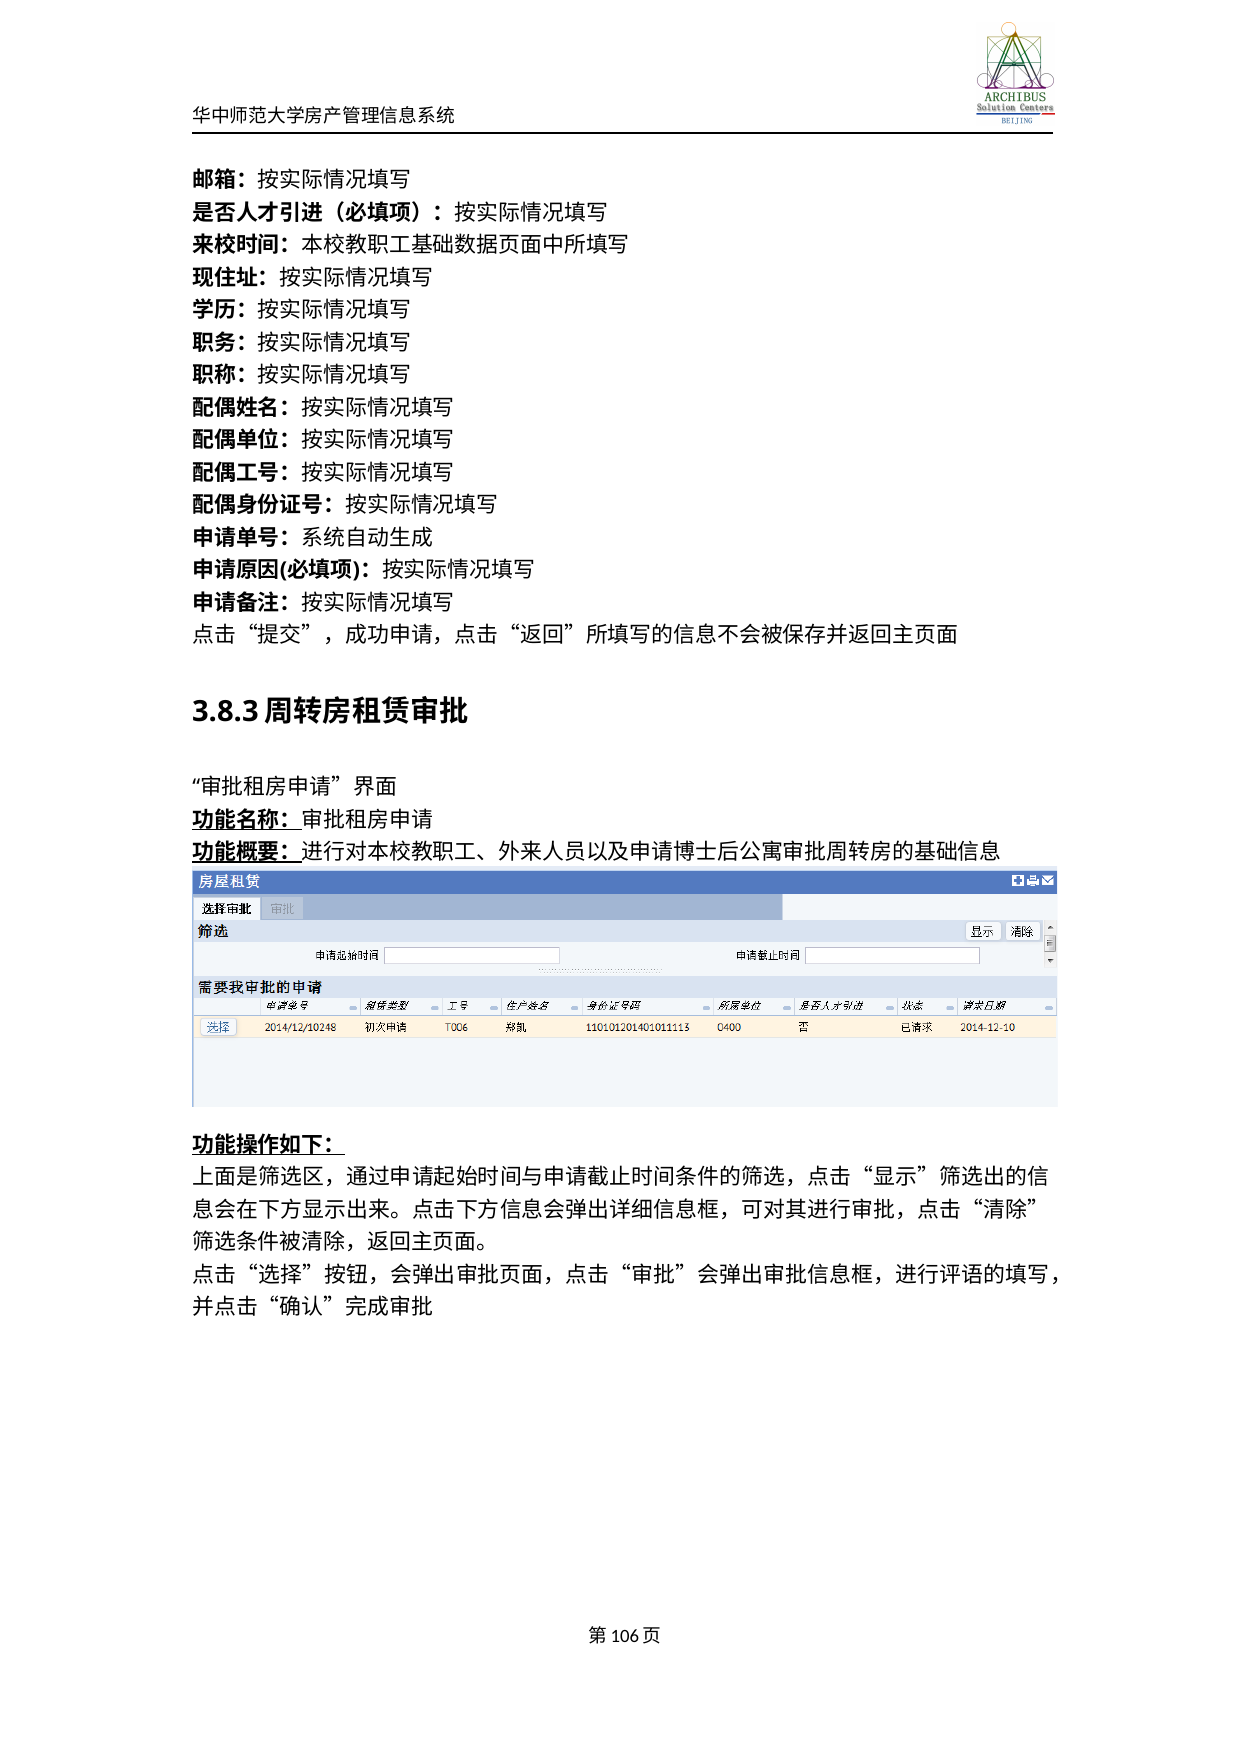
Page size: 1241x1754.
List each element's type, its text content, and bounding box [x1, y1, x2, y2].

text 职务：按实际情况填写 [192, 324, 1053, 357]
text 职称：按实际情况填写 [192, 357, 1053, 389]
text 点击“提交”，成功申请，点击“返回”所填写的信息不会被保存并返回主页面 [192, 617, 1053, 649]
picture [976, 22, 1055, 126]
text 配偶工号：按实际情况填写 [192, 454, 1053, 487]
text 学历：按实际情况填写 [192, 292, 1053, 324]
text 配偶姓名：按实际情况填写 [192, 389, 1053, 422]
text 申请单号：系统自动生成 [192, 519, 1053, 552]
text 配偶单位：按实际情况填写 [192, 422, 1053, 454]
text 上面是筛选区，通过申请起始时间与申请截止时间条件的筛选，点击“显示”筛选出的信息会在下方显示出来。点击下方信息会弹出详细信息框，可对其进行审批，点击“清除”筛选条件被清除，返回主页面。 [192, 1159, 1050, 1256]
text 功能操作如下： [192, 1126, 1050, 1159]
text 功能概要：进行对本校教职工、外来人员以及申请博士后公寓审批周转房的基础信息 [192, 834, 1050, 866]
text 是否人才引进（必填项）：按实际情况填写 [192, 194, 1053, 227]
text 配偶身份证号：按实际情况填写 [192, 487, 1053, 519]
text 来校时间：本校教职工基础数据页面中所填写 [192, 227, 1053, 259]
text “审批租房申请”界面 [192, 769, 1053, 801]
picture [192, 866, 1058, 1107]
text 现住址：按实际情况填写 [192, 259, 1053, 292]
subtitle 3.8.3周转房租赁审批 [192, 677, 1053, 742]
text 功能名称：审批租房申请 [192, 801, 1050, 834]
text 邮箱：按实际情况填写 [192, 162, 1053, 194]
text 申请备注：按实际情况填写 [192, 584, 1053, 617]
text 申请原因(必填项)：按实际情况填写 [192, 552, 1053, 584]
text 点击“选择”按钮，会弹出审批页面，点击“审批”会弹出审批信息框，进行评语的填写，并点击“确认”完成审批 [192, 1256, 1050, 1321]
